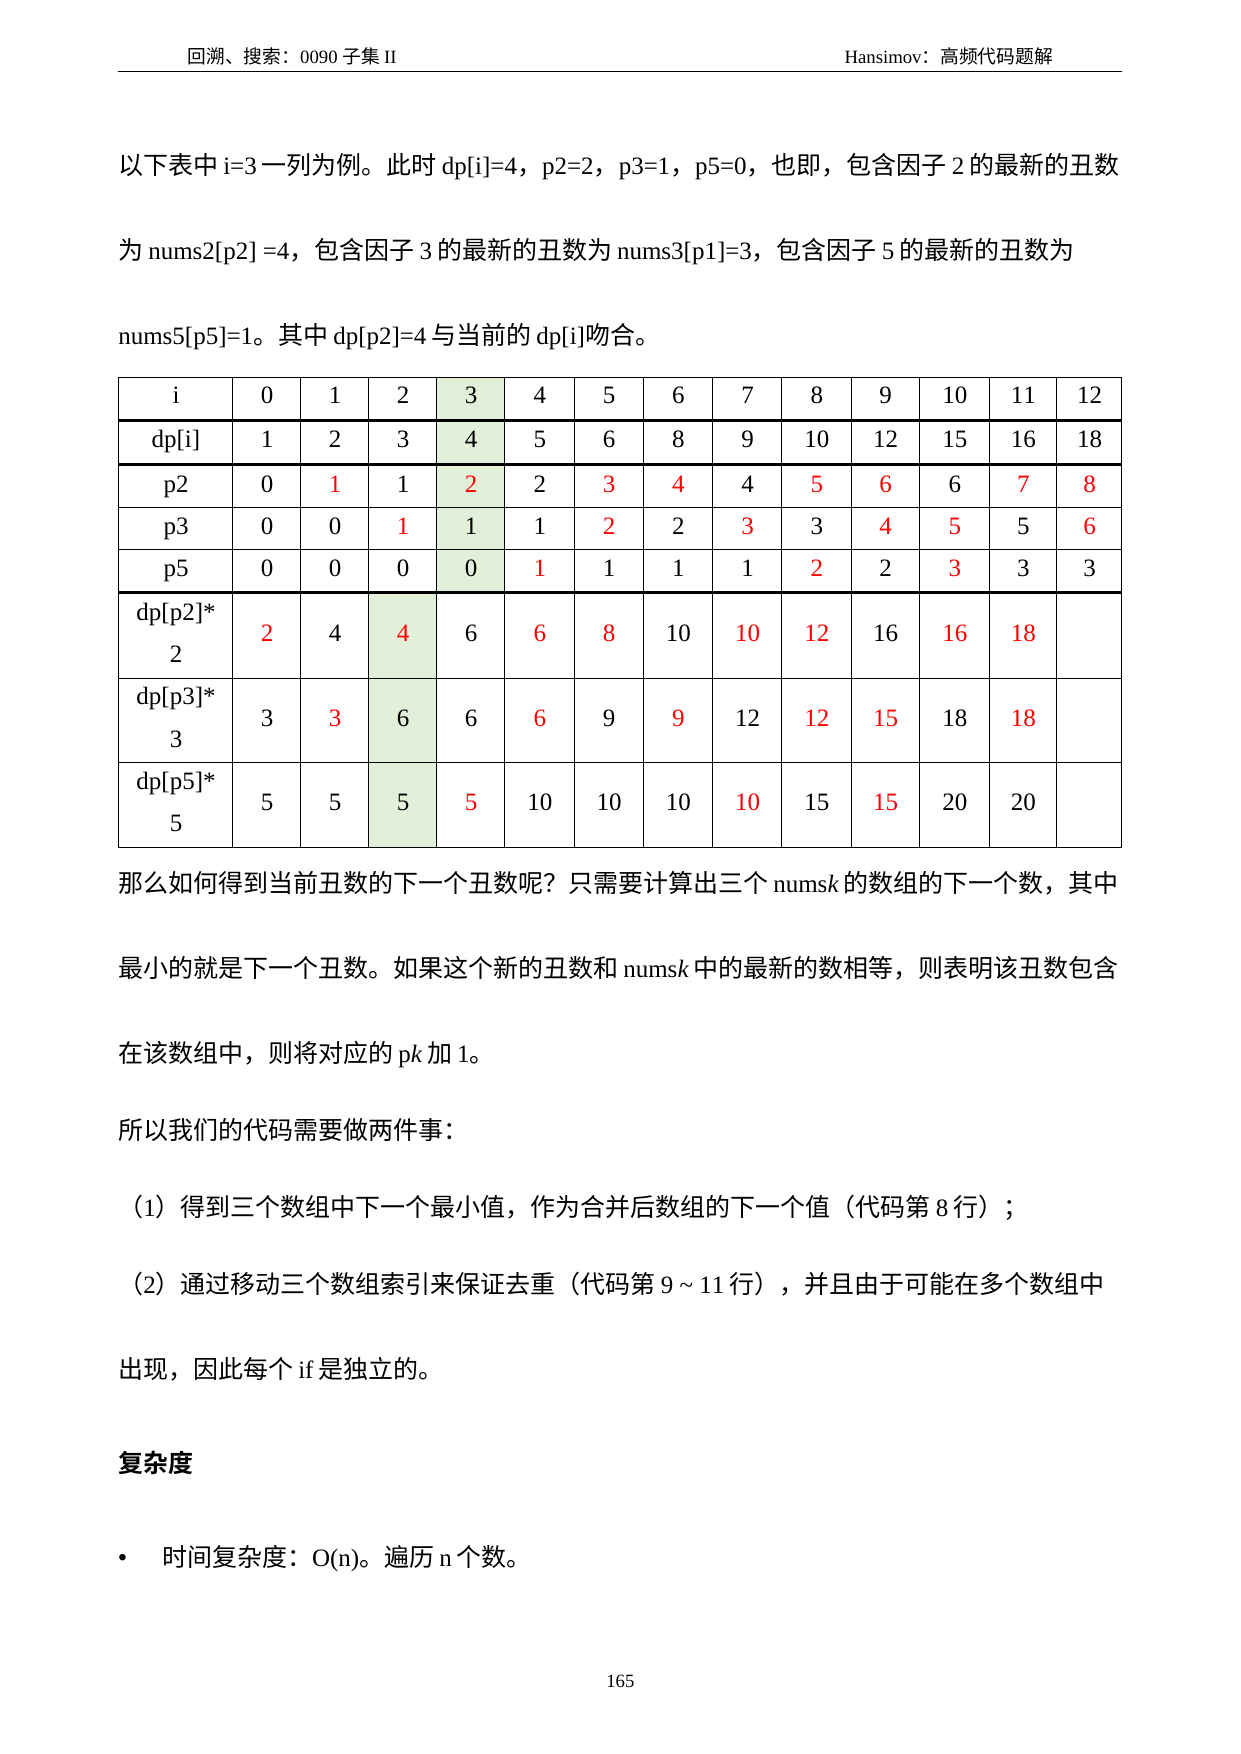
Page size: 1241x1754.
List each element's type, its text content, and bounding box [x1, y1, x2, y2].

table_header 11 [990, 378, 1056, 419]
table_cell 3 [369, 422, 436, 463]
table_header 7 [713, 378, 781, 419]
table_cell 6 [1057, 508, 1121, 549]
text 时间复杂度：O(n)。遍历n个数。 [118, 1521, 1122, 1589]
table_cell 6 [920, 466, 989, 507]
table_header 2 [369, 378, 436, 419]
table_cell 20 [990, 763, 1056, 847]
table_cell 0 [233, 550, 300, 591]
table_cell 1 [233, 422, 300, 463]
table_cell 0 [369, 550, 436, 591]
table_cell 16 [852, 594, 919, 678]
table_cell 5 [369, 763, 436, 847]
table_cell 6 [575, 422, 643, 463]
table_cell 12 [782, 679, 851, 762]
table_cell 5 [990, 508, 1056, 549]
table_cell 3 [575, 466, 643, 507]
table_cell 3 [233, 679, 300, 762]
table_cell 15 [782, 763, 851, 847]
table_cell 4 [852, 508, 919, 549]
table_cell 1 [575, 550, 643, 591]
table_cell 1 [301, 466, 368, 507]
table_cell 2 [505, 466, 574, 507]
table_cell 5 [301, 763, 368, 847]
table_cell 0 [233, 466, 300, 507]
table_cell 18 [1057, 422, 1121, 463]
table_cell 15 [852, 679, 919, 762]
table_cell 4 [713, 466, 781, 507]
table_cell 6 [369, 679, 436, 762]
table_cell 18 [990, 594, 1056, 678]
table_cell 9 [575, 679, 643, 762]
text 以下表中i=3一列为例。此时dp[i]=4，p2=2，p3=1，p5=0，也即，包含因子2的最新的丑数为nums2[p2] =4，包含因子3的最新的丑数为nums3[p1]=3，包含因子5的最新的丑数为nums5[p5]=1。其中dp[p2]=4与当前的dp[i]吻合。 [118, 130, 1122, 368]
table_cell 8 [1057, 466, 1121, 507]
table_cell 2 [575, 508, 643, 549]
table_cell dp[p2]*2 [119, 594, 232, 678]
table_cell 1 [505, 508, 574, 549]
table_cell 5 [437, 763, 504, 847]
table_cell 6 [505, 679, 574, 762]
table_cell 0 [301, 550, 368, 591]
table_header 5 [575, 378, 643, 419]
table_cell 5 [920, 508, 989, 549]
table_cell 2 [437, 466, 504, 507]
table_cell 2 [852, 550, 919, 591]
table_cell 0 [301, 508, 368, 549]
table_cell [1057, 679, 1121, 762]
table_header i [119, 378, 232, 419]
subtitle 复杂度 [118, 1427, 1097, 1495]
table_cell 3 [713, 508, 781, 549]
table_cell 2 [301, 422, 368, 463]
table_header 9 [852, 378, 919, 419]
table_cell 6 [437, 594, 504, 678]
table_cell p5 [119, 550, 232, 591]
table_header 10 [920, 378, 989, 419]
table_cell 6 [437, 679, 504, 762]
table_cell 5 [782, 466, 851, 507]
table_cell 15 [920, 422, 989, 463]
table_cell dp[i] [119, 422, 232, 463]
table_cell dp[p3]*3 [119, 679, 232, 762]
table_cell dp[p5]*5 [119, 763, 232, 847]
table_cell 7 [990, 466, 1056, 507]
table_cell 3 [1057, 550, 1121, 591]
text （1）得到三个数组中下一个最小值，作为合并后数组的下一个值（代码第8行）； [118, 1172, 1122, 1239]
table_header 1 [301, 378, 368, 419]
table_cell p2 [119, 466, 232, 507]
text （2）通过移动三个数组索引来保证去重（代码第9 ~ 11行），并且由于可能在多个数组中出现，因此每个if是独立的。 [118, 1248, 1122, 1401]
table_header 4 [505, 378, 574, 419]
table_cell 8 [575, 594, 643, 678]
table_cell 10 [782, 422, 851, 463]
table_cell 6 [505, 594, 574, 678]
table_cell 8 [644, 422, 712, 463]
table_cell 1 [644, 550, 712, 591]
table_cell 20 [920, 763, 989, 847]
table_cell 5 [233, 763, 300, 847]
table_cell 12 [713, 679, 781, 762]
table_cell 16 [990, 422, 1056, 463]
table_cell [1057, 594, 1121, 678]
table_cell 1 [713, 550, 781, 591]
table_cell 3 [782, 508, 851, 549]
table_cell 9 [644, 679, 712, 762]
table_cell 12 [782, 594, 851, 678]
table_cell 2 [233, 594, 300, 678]
text 那么如何得到当前丑数的下一个丑数呢？只需要计算出三个numsk的数组的下一个数，其中最小的就是下一个丑数。如果这个新的丑数和numsk中的最新的数相等，则表明该丑数包含在该数组中，则将对应的pk加1。 [118, 848, 1122, 1086]
table_cell 2 [782, 550, 851, 591]
table_header 6 [644, 378, 712, 419]
table_cell p3 [119, 508, 232, 549]
table_cell 3 [990, 550, 1056, 591]
table_cell 10 [713, 594, 781, 678]
table_cell 10 [644, 763, 712, 847]
table_cell 0 [437, 550, 504, 591]
table_header 3 [437, 378, 504, 419]
table_header 0 [233, 378, 300, 419]
table_cell 1 [505, 550, 574, 591]
table_cell 2 [644, 508, 712, 549]
table_cell 10 [713, 763, 781, 847]
table_cell 9 [713, 422, 781, 463]
table_cell 4 [369, 594, 436, 678]
table_cell 4 [437, 422, 504, 463]
table_cell 10 [644, 594, 712, 678]
table_cell 18 [920, 679, 989, 762]
table_cell 10 [505, 763, 574, 847]
table_cell 0 [233, 508, 300, 549]
table_cell 3 [301, 679, 368, 762]
table_cell 16 [920, 594, 989, 678]
table_cell 5 [505, 422, 574, 463]
table_cell 4 [301, 594, 368, 678]
text 所以我们的代码需要做两件事： [118, 1094, 1122, 1162]
table_cell 1 [369, 466, 436, 507]
table_cell 18 [990, 679, 1056, 762]
table_cell 1 [437, 508, 504, 549]
table_cell 1 [369, 508, 436, 549]
table_cell 10 [575, 763, 643, 847]
table_cell [1057, 763, 1121, 847]
table_cell 3 [920, 550, 989, 591]
table_cell 6 [852, 466, 919, 507]
table_header 12 [1057, 378, 1121, 419]
table_cell 15 [852, 763, 919, 847]
table_cell 4 [644, 466, 712, 507]
table_header 8 [782, 378, 851, 419]
table_cell 12 [852, 422, 919, 463]
